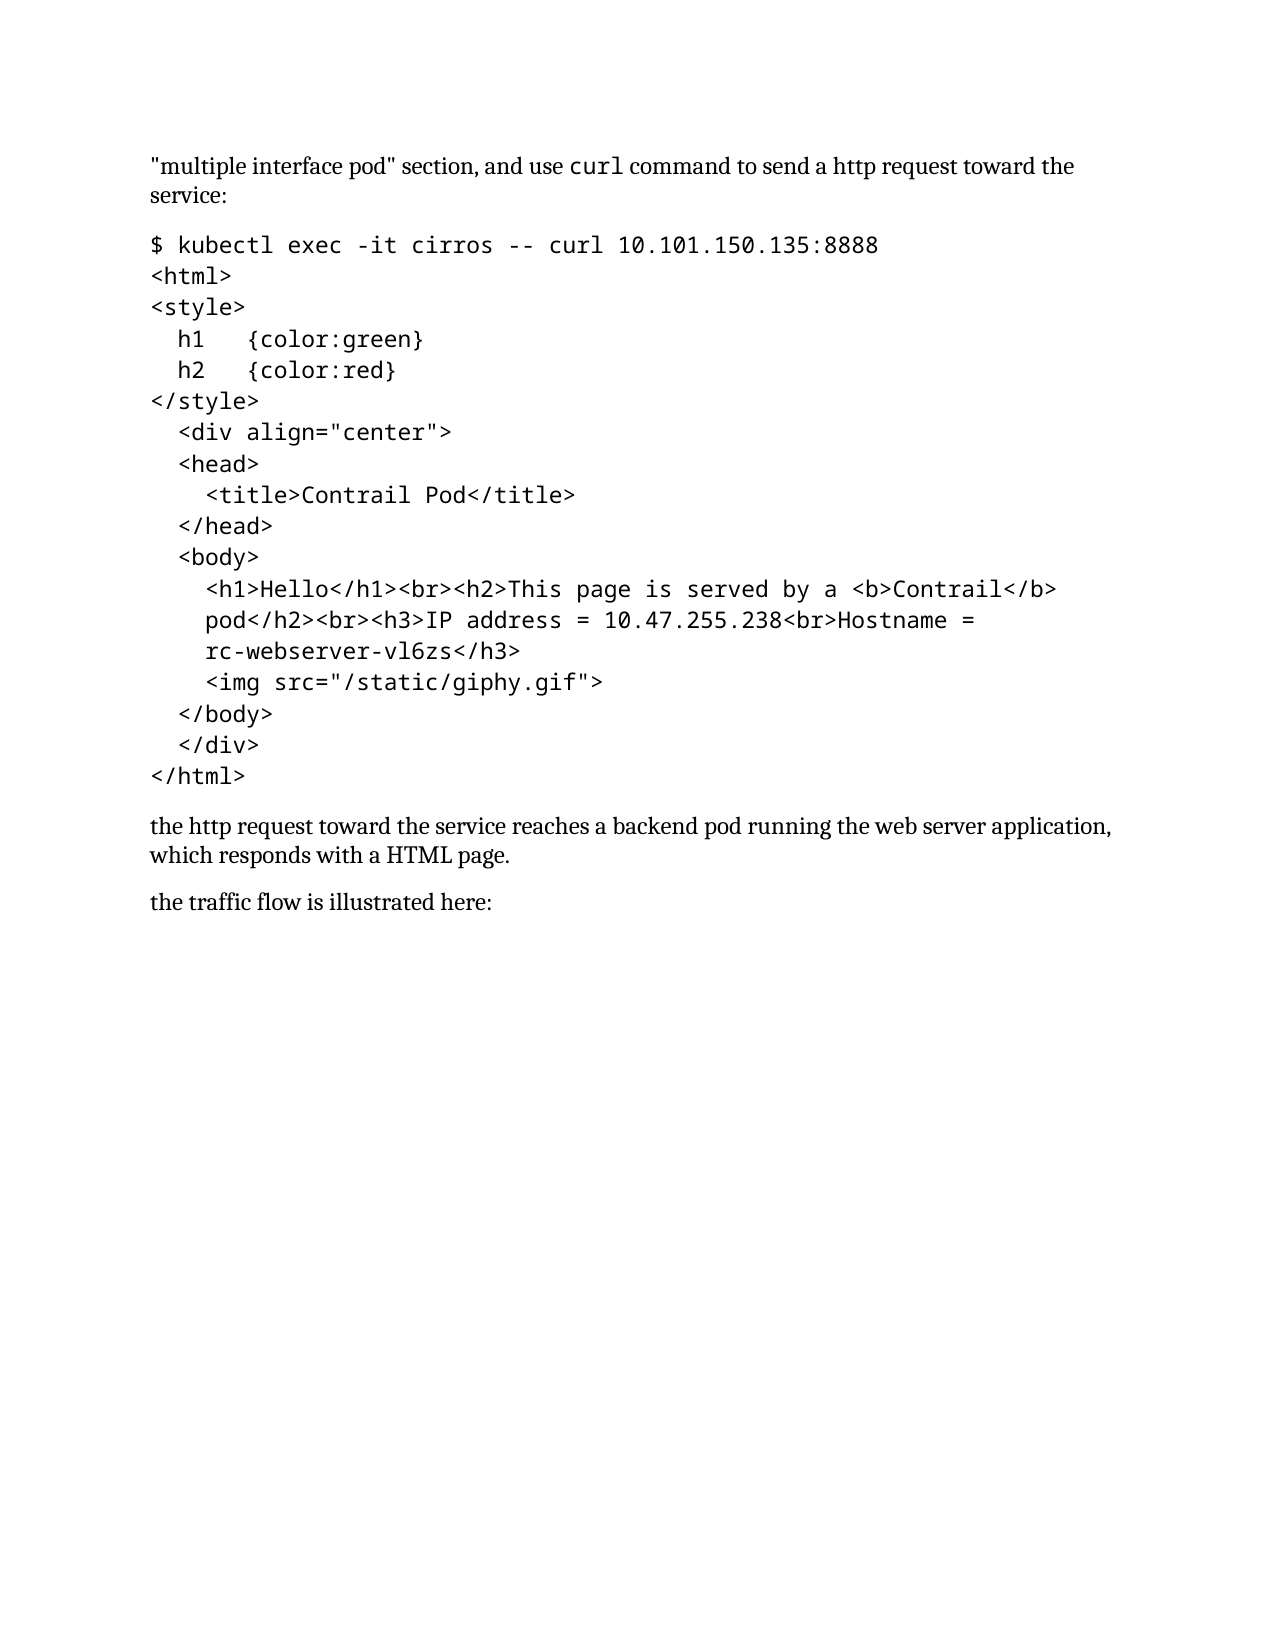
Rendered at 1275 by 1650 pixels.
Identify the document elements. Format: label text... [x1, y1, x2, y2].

text the http request toward the service reaches a backend pod running the web server application, which responds with a HTML page. [150, 812, 1125, 869]
text $ kubectl exec -it cirros -- curl 10.101.150.135:8888 <html> <style> h1 {color:green} h2 {color:red} </style> <div align="center"> <head> <title>Contrail Pod</title> </head> <body> <h1>Hello</h1><br><h2>This page is served by a <b>Contrail</b> pod</h2><br><h3>IP address = 10.47.255.238<br>Hostname = rc-webserver-vl6zs</h3> <img src="/static/giphy.gif"> </body> </div> </html> [150, 229, 1125, 791]
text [150, 150, 1125, 210]
text the traffic flow is illustrated here: [150, 888, 1125, 917]
